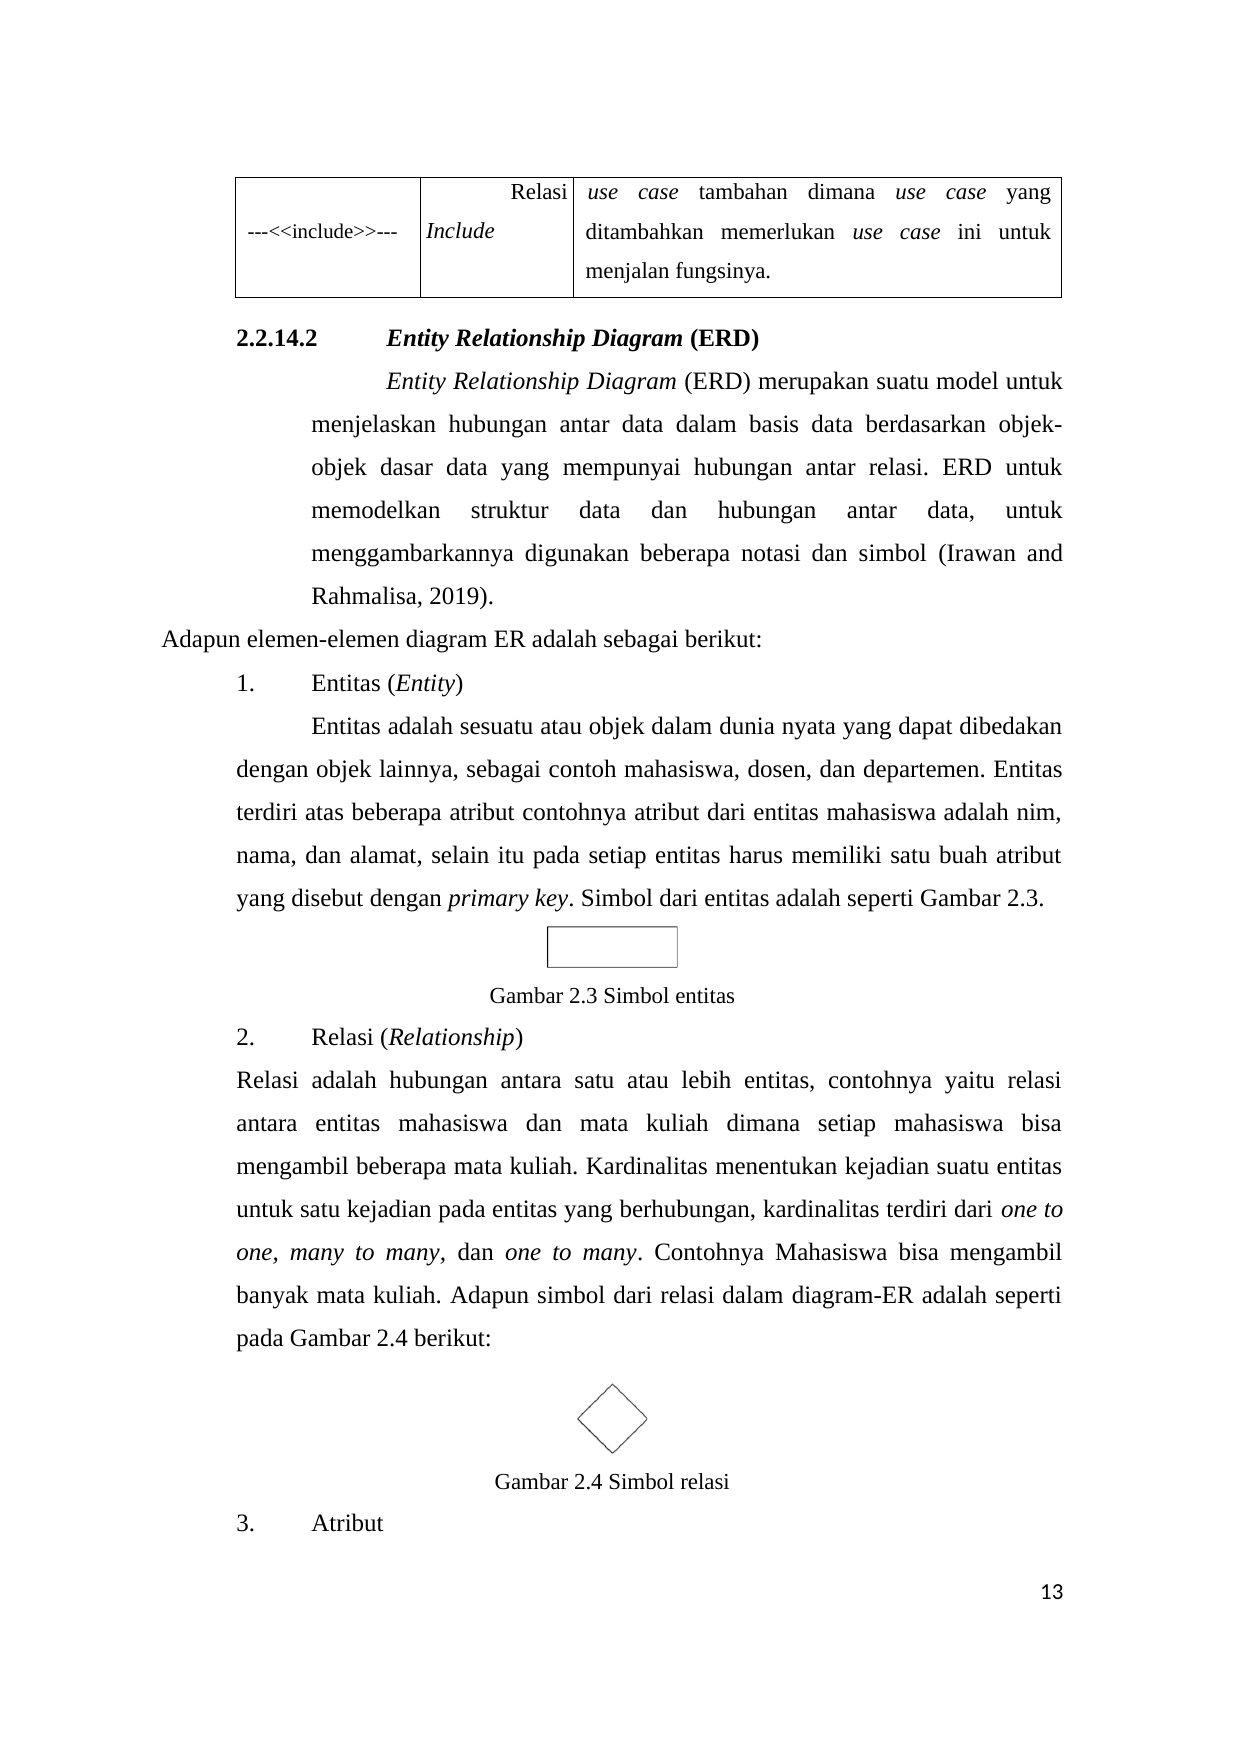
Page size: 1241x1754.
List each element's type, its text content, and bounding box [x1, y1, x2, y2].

list Entity Relationship Diagram (ERD) [236, 323, 1063, 351]
table_cell Relasi use case tambahan dimana use case yang ditambahkan memerlukan use case ini untuk menjalan fungsinya. [574, 178, 1061, 297]
table_cell ---<<include>>--- [236, 178, 420, 297]
subtitle Atribut [236, 1508, 1063, 1536]
subtitle Entitas (Entity) [236, 668, 1063, 696]
subtitle Entitas adalah sesuatu atau objek dalam dunia nyata yang dapat dibedakan dengan objek lainnya, sebagai contoh mahasiswa, dosen, dan departemen. Entitas terdiri atas beberapa atribut contohnya atribut dari entitas mahasiswa adalah nim, nama, dan alamat, selain itu pada setiap entitas harus memiliki satu buah atribut yang disebut dengan primary key. Simbol dari entitas adalah seperti Gambar 2.3. [236, 711, 1063, 912]
table_cell Include [421, 178, 573, 297]
picture [546, 926, 678, 968]
subtitle Gambar 2.3 Simbol entitas [161, 982, 1063, 1008]
subtitle Relasi adalah hubungan antara satu atau lebih entitas, contohnya yaitu relasi antara entitas mahasiswa dan mata kuliah dimana setiap mahasiswa bisa mengambil beberapa mata kuliah. Kardinalitas menentukan kejadian suatu entitas untuk satu kejadian pada entitas yang berhubungan, kardinalitas terdiri dari one to one, many to many, dan one to many. Contohnya Mahasiswa bisa mengambil banyak mata kuliah. Adapun simbol dari relasi dalam diagram-ER adalah seperti pada Gambar 2.4 berikut: [161, 1065, 1063, 1352]
subtitle Adapun elemen-elemen diagram ER adalah sebagai berikut: [161, 624, 1063, 653]
subtitle Relasi (Relationship) [236, 1022, 1063, 1050]
picture [577, 1383, 648, 1454]
subtitle Gambar 2.4 Simbol relasi [161, 1468, 1063, 1494]
text Entity Relationship Diagram (ERD) merupakan suatu model untuk menjelaskan hubungan antar data dalam basis data berdasarkan objek-objek dasar data yang mempunyai hubungan antar relasi. ERD untuk memodelkan struktur data dan hubungan antar data, untuk menggambarkannya digunakan beberapa notasi dan simbol (Irawan and Rahmalisa, 2019). [311, 366, 1063, 610]
